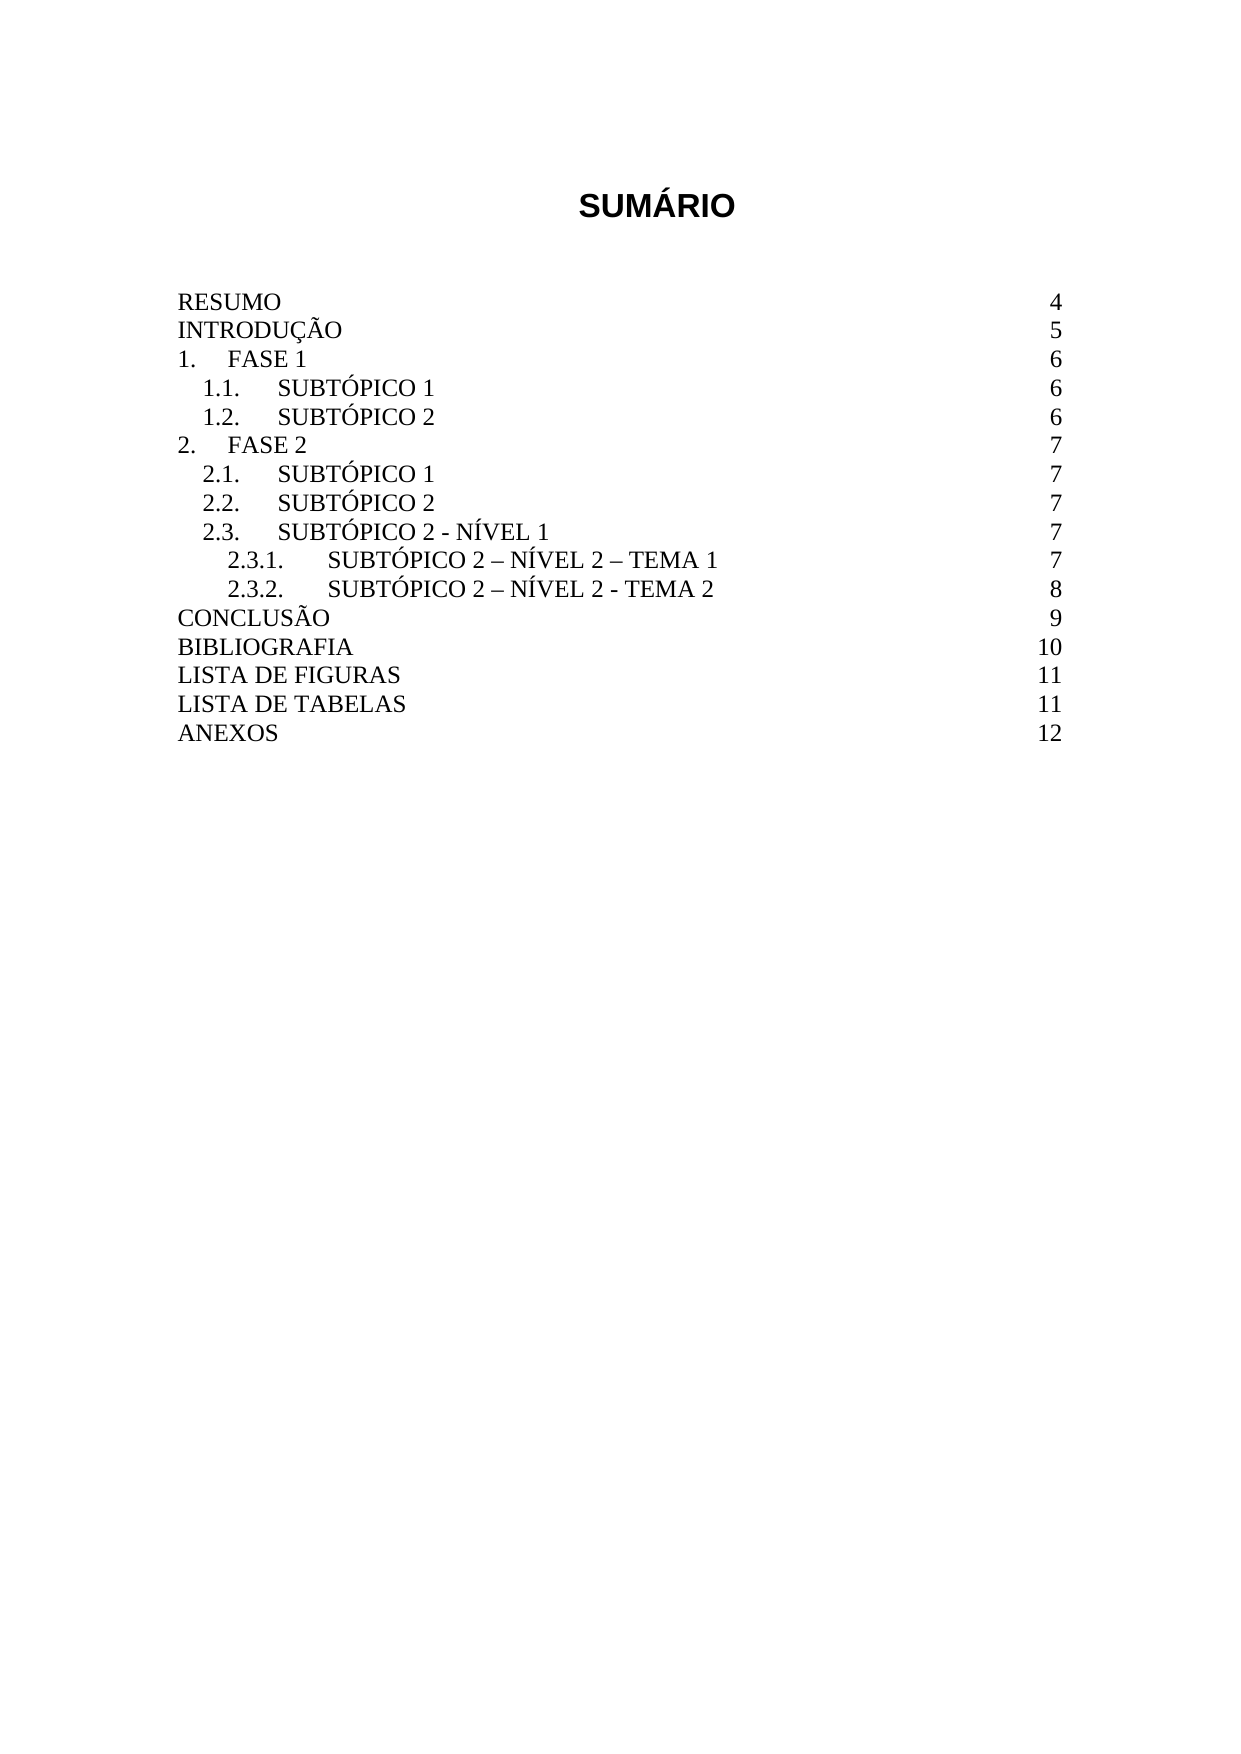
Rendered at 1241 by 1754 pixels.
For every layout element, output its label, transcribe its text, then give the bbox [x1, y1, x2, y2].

text SUMÁRIO [177, 186, 1063, 224]
